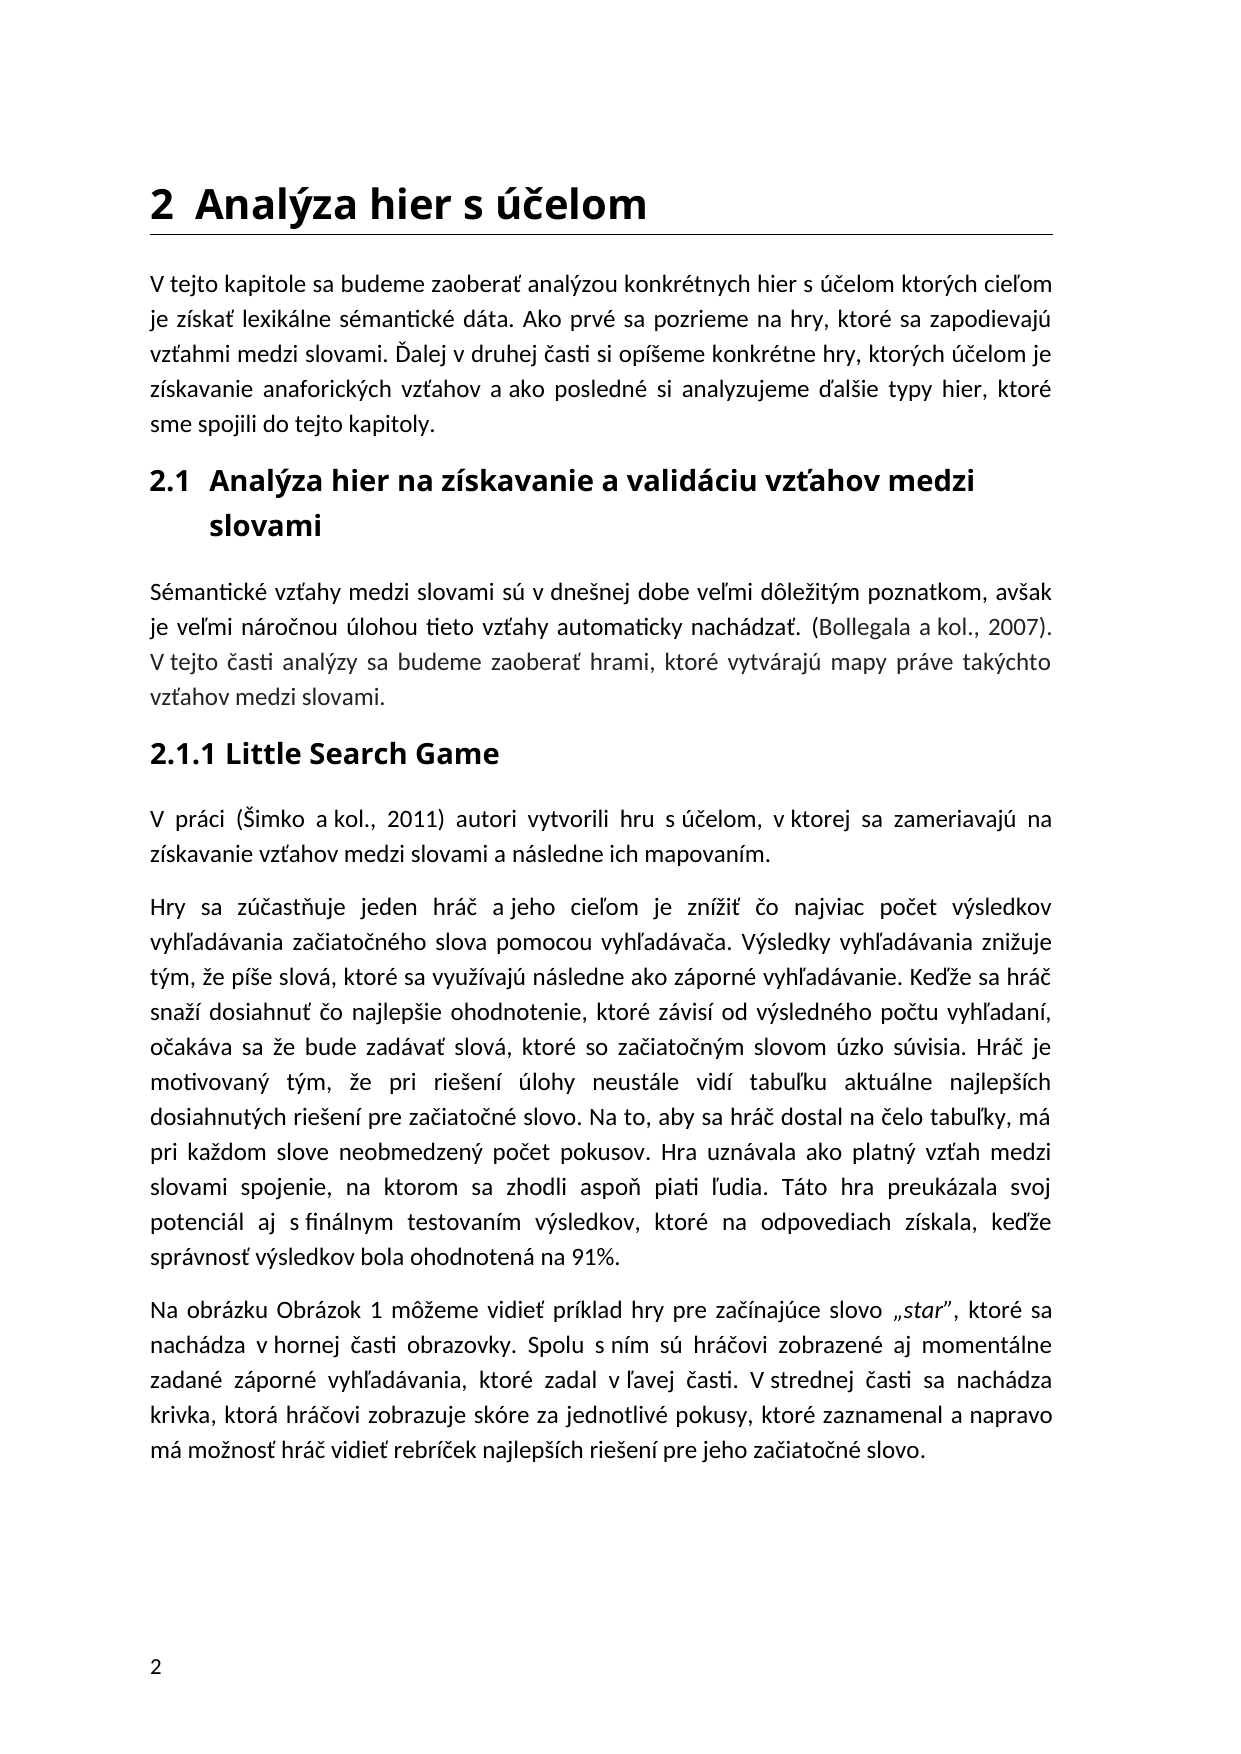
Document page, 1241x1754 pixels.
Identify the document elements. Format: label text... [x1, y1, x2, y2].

list Hry sa zúčastňuje jeden hráč a jeho cieľom je znížiť čo najviac počet výsledkov vyhľadávania začiatočného slova pomocou vyhľadávača. Výsledky vyhľadávania znižuje tým, že píše slová, ktoré sa využívajú následne ako záporné vyhľadávanie. Keďže sa hráč snaží dosiahnuť čo najlepšie ohodnotenie, ktoré závisí od výsledného počtu vyhľadaní, očakáva sa že bude zadávať slová, ktoré so začiatočným slovom úzko súvisia. Hráč je motivovaný tým, že pri riešení úlohy neustále vidí tabuľku aktuálne najlepších dosiahnutých riešení pre začiatočné slovo. Na to, aby sa hráč dostal na čelo tabuľky, má pri každom slove neobmedzený počet pokusov. Hra uznávala ako platný vzťah medzi slovami spojenie, na ktorom sa zhodli aspoň piati ľudia. Táto hra preukázala svoj potenciál aj s finálnym testovaním výsledkov, ktoré na odpovediach získala, keďže správnosť výsledkov bola ohodnotená na 91%. [150, 891, 1053, 1272]
list V tejto kapitole sa budeme zaoberať analýzou konkrétnych hier s účelom ktorých cieľom je získať lexikálne sémantické dáta. Ako prvé sa pozrieme na hry, ktoré sa zapodievajú vzťahmi medzi slovami. Ďalej v druhej časti si opíšeme konkrétne hry, ktorých účelom je získavanie anaforických vzťahov a ako posledné si analyzujeme ďalšie typy hier, ktoré sme spojili do tejto kapitoly. [150, 268, 1053, 439]
subtitle Analýza hier s účelom [150, 175, 1053, 234]
text Sémantické vzťahy medzi slovami sú v dnešnej dobe veľmi dôležitým poznatkom, avšak je veľmi náročnou úlohou tieto vzťahy automaticky nachádzať. (Bollegala a kol., 2007). V tejto časti analýzy sa budeme zaoberať hrami, ktoré vytvárajú mapy práve takýchto vzťahov medzi slovami. [150, 677, 1053, 712]
list Na obrázku Obrázok 1 môžeme vidieť príklad hry pre začínajúce slovo „star”, ktoré sa nachádza v hornej časti obrazovky. Spolu s ním sú hráčovi zobrazené aj momentálne zadané záporné vyhľadávania, ktoré zadal v ľavej časti. V strednej časti sa nachádza krivka, ktorá hráčovi zobrazuje skóre za jednotlivé pokusy, ktoré zaznamenal a napravo má možnosť hráč vidieť rebríček najlepších riešení pre jeho začiatočné slovo. [150, 1294, 1053, 1464]
subtitle Analýza hier na získavanie a validáciu vzťahov medzi slovami [149, 460, 1053, 545]
subtitle Little Search Game [150, 733, 1053, 773]
text Sémantické vzťahy medzi slovami sú v dnešnej dobe veľmi dôležitým poznatkom, avšak je veľmi náročnou úlohou tieto vzťahy automaticky nachádzať. (Bollegala a kol., 2007). V tejto časti analýzy sa budeme zaoberať hrami, ktoré vytvárajú mapy práve takýchto vzťahov medzi slovami. [150, 576, 1053, 646]
list V práci (Šimko a kol., 2011) autori vytvorili hru s účelom, v ktorej sa zameriavajú na získavanie vzťahov medzi slovami a následne ich mapovaním. [150, 803, 1053, 869]
